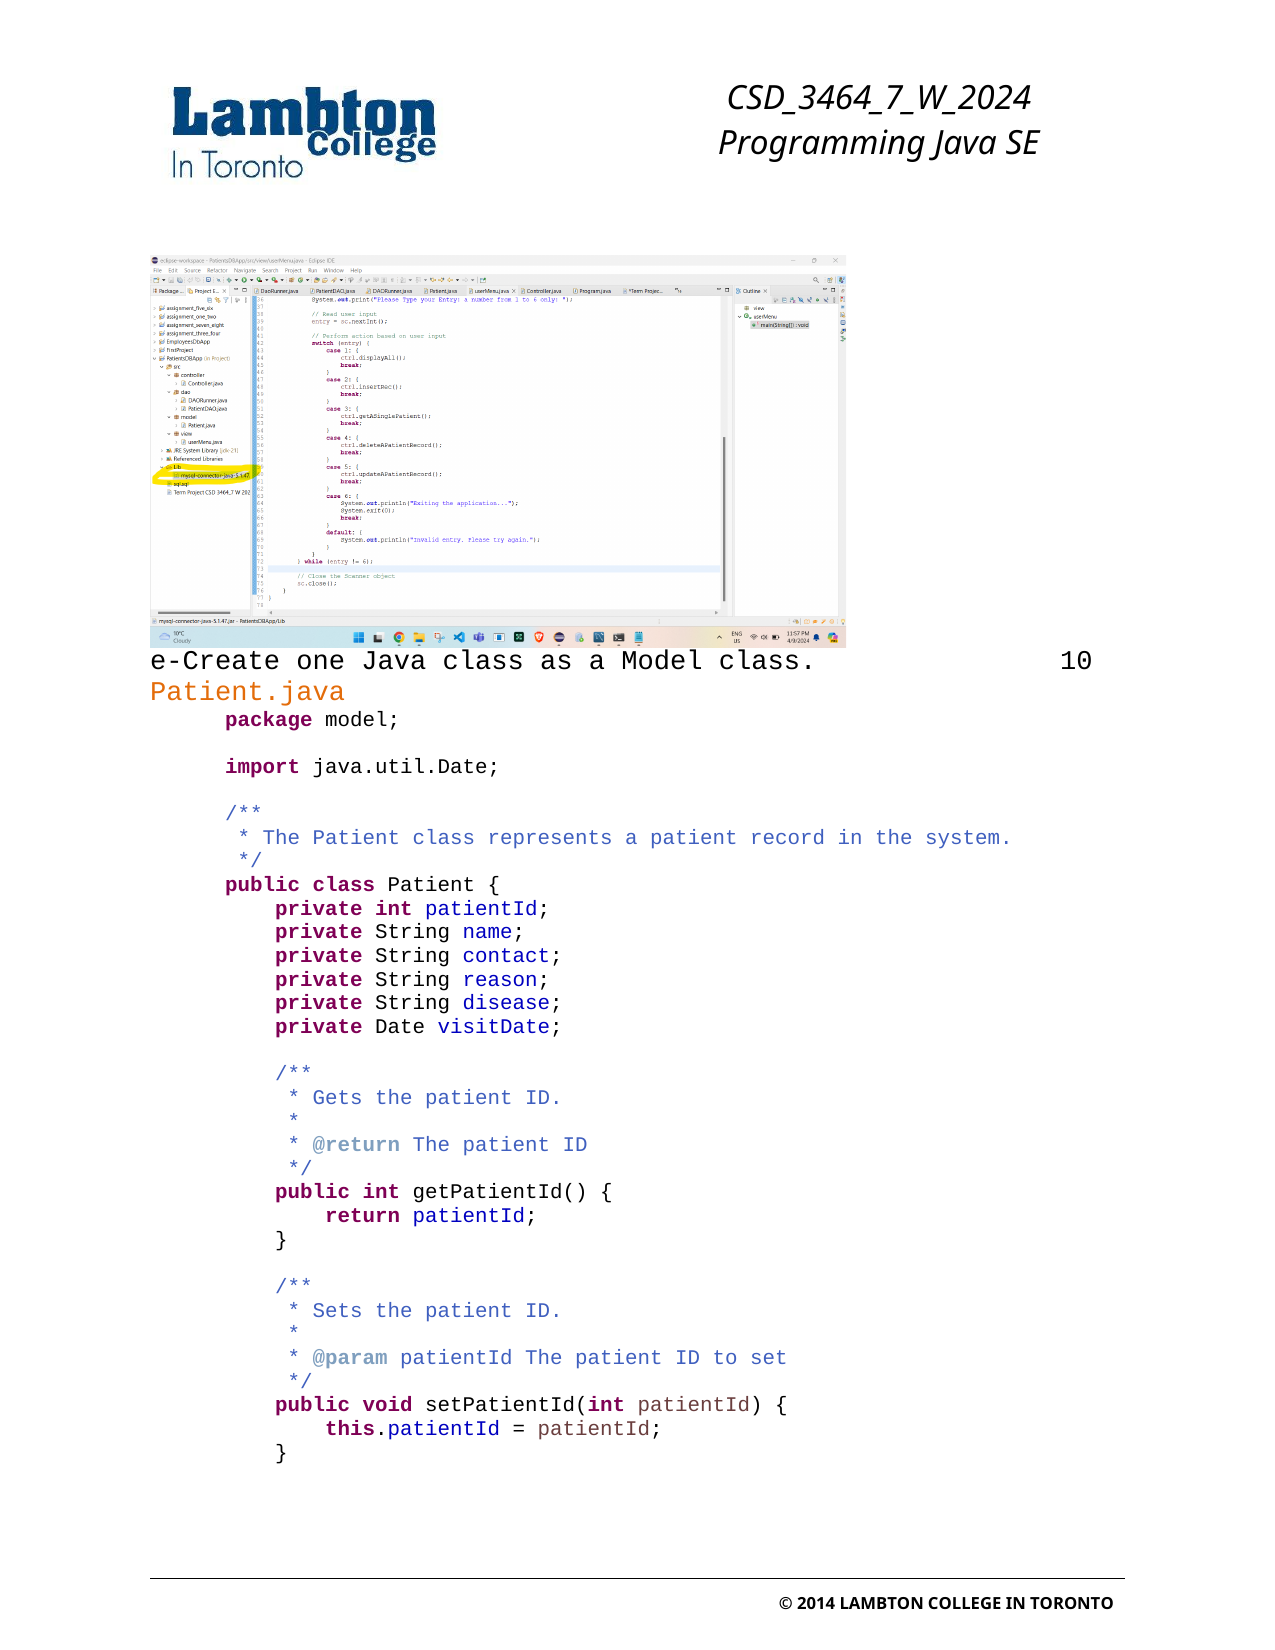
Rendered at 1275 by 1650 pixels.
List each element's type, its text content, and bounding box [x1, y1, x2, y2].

text private String contact; [225, 945, 1125, 969]
text * Sets the patient ID. [225, 1300, 1125, 1323]
picture [161, 73, 448, 188]
picture [150, 255, 847, 648]
text private int patientId; [225, 898, 1125, 921]
text } [225, 1229, 1125, 1252]
text private String disease; [225, 992, 1125, 1016]
text /** [225, 1063, 1125, 1087]
text */ [225, 851, 1125, 874]
text * Gets the patient ID. [225, 1087, 1125, 1111]
text private String name; [225, 921, 1125, 945]
text */ [225, 1371, 1125, 1394]
text e-Create one Java class as a Model class. 10 [150, 647, 1125, 678]
text public int getPatientId() { [225, 1182, 1125, 1205]
text return patientId; [225, 1205, 1125, 1229]
text * [225, 1323, 1125, 1347]
text private String reason; [225, 969, 1125, 992]
text public void setPatientId(int patientId) { [225, 1394, 1125, 1418]
text * The Patient class represents a patient record in the system. [225, 827, 1125, 851]
text public class Patient { [225, 874, 1125, 898]
text Patient.java [150, 678, 1125, 709]
text * [225, 1111, 1125, 1134]
text import java.util.Date; [225, 756, 1125, 779]
text /** [225, 1276, 1125, 1300]
text * @param patientId The patient ID to set [225, 1347, 1125, 1371]
text } [225, 1442, 1125, 1465]
text this.patientId = patientId; [225, 1418, 1125, 1442]
text private Date visitDate; [225, 1016, 1125, 1040]
text * @return The patient ID [225, 1134, 1125, 1158]
text /** [225, 803, 1125, 827]
text */ [225, 1158, 1125, 1182]
text package model; [225, 709, 1125, 732]
